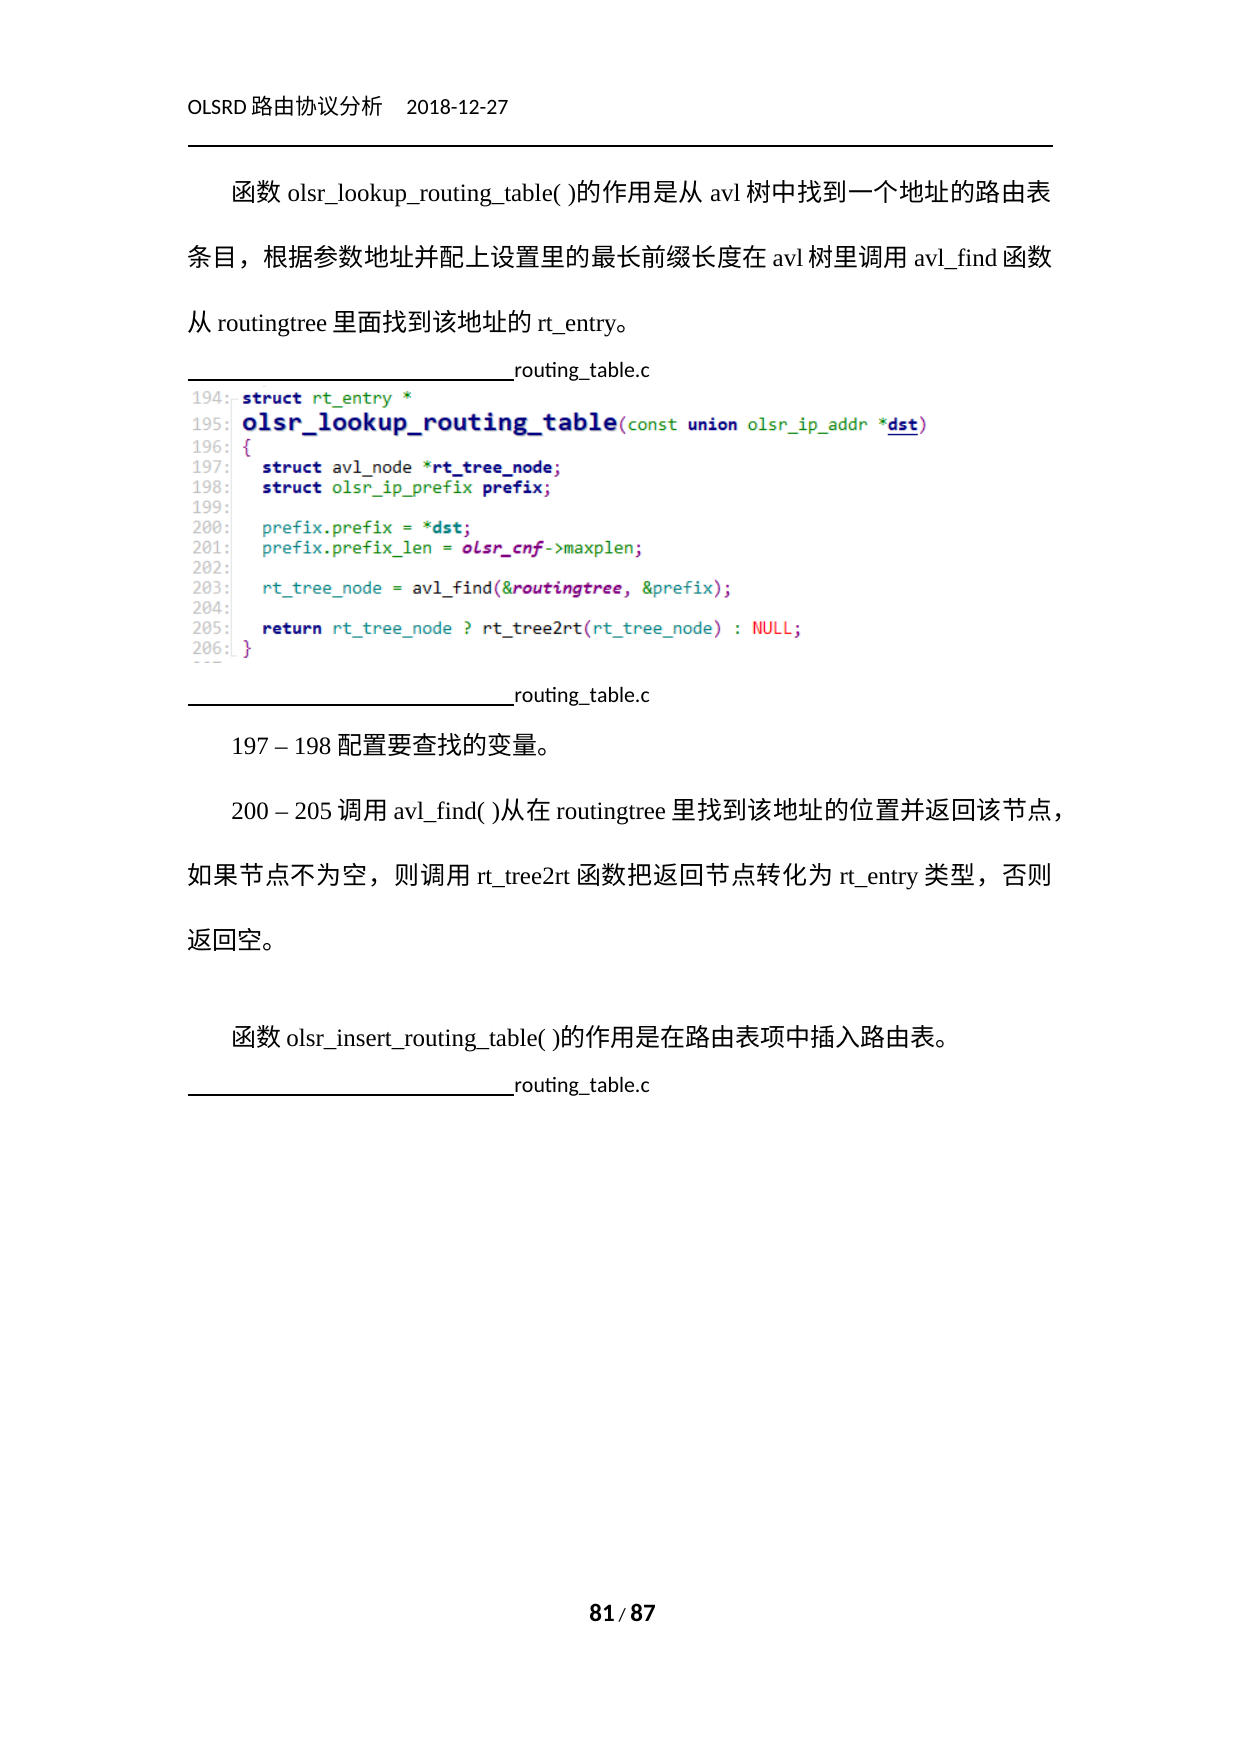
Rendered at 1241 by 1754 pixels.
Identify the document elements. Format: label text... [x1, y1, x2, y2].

text 函数olsr_insert_routing_table( )的作用是在路由表项中插入路由表。 [187, 1003, 1053, 1068]
text 函数olsr_lookup_routing_table( )的作用是从avl树中找到一个地址的路由表条目，根据参数地址并配上设置里的最长前缀长度在avl树里调用avl_find函数从routingtree里面找到该地址的rt_entry。 [187, 158, 1053, 353]
text routing_table.c [187, 678, 1053, 711]
text routing_table.c [187, 1068, 1053, 1101]
picture [187, 386, 943, 663]
text 197 – 198 配置要查找的变量。 [187, 711, 1053, 776]
text 200 – 205调用avl_find( )从在routingtree里找到该地址的位置并返回该节点，如果节点不为空，则调用rt_tree2rt函数把返回节点转化为rt_entry类型，否则返回空。 [187, 776, 1053, 971]
text routing_table.c [187, 353, 1053, 386]
